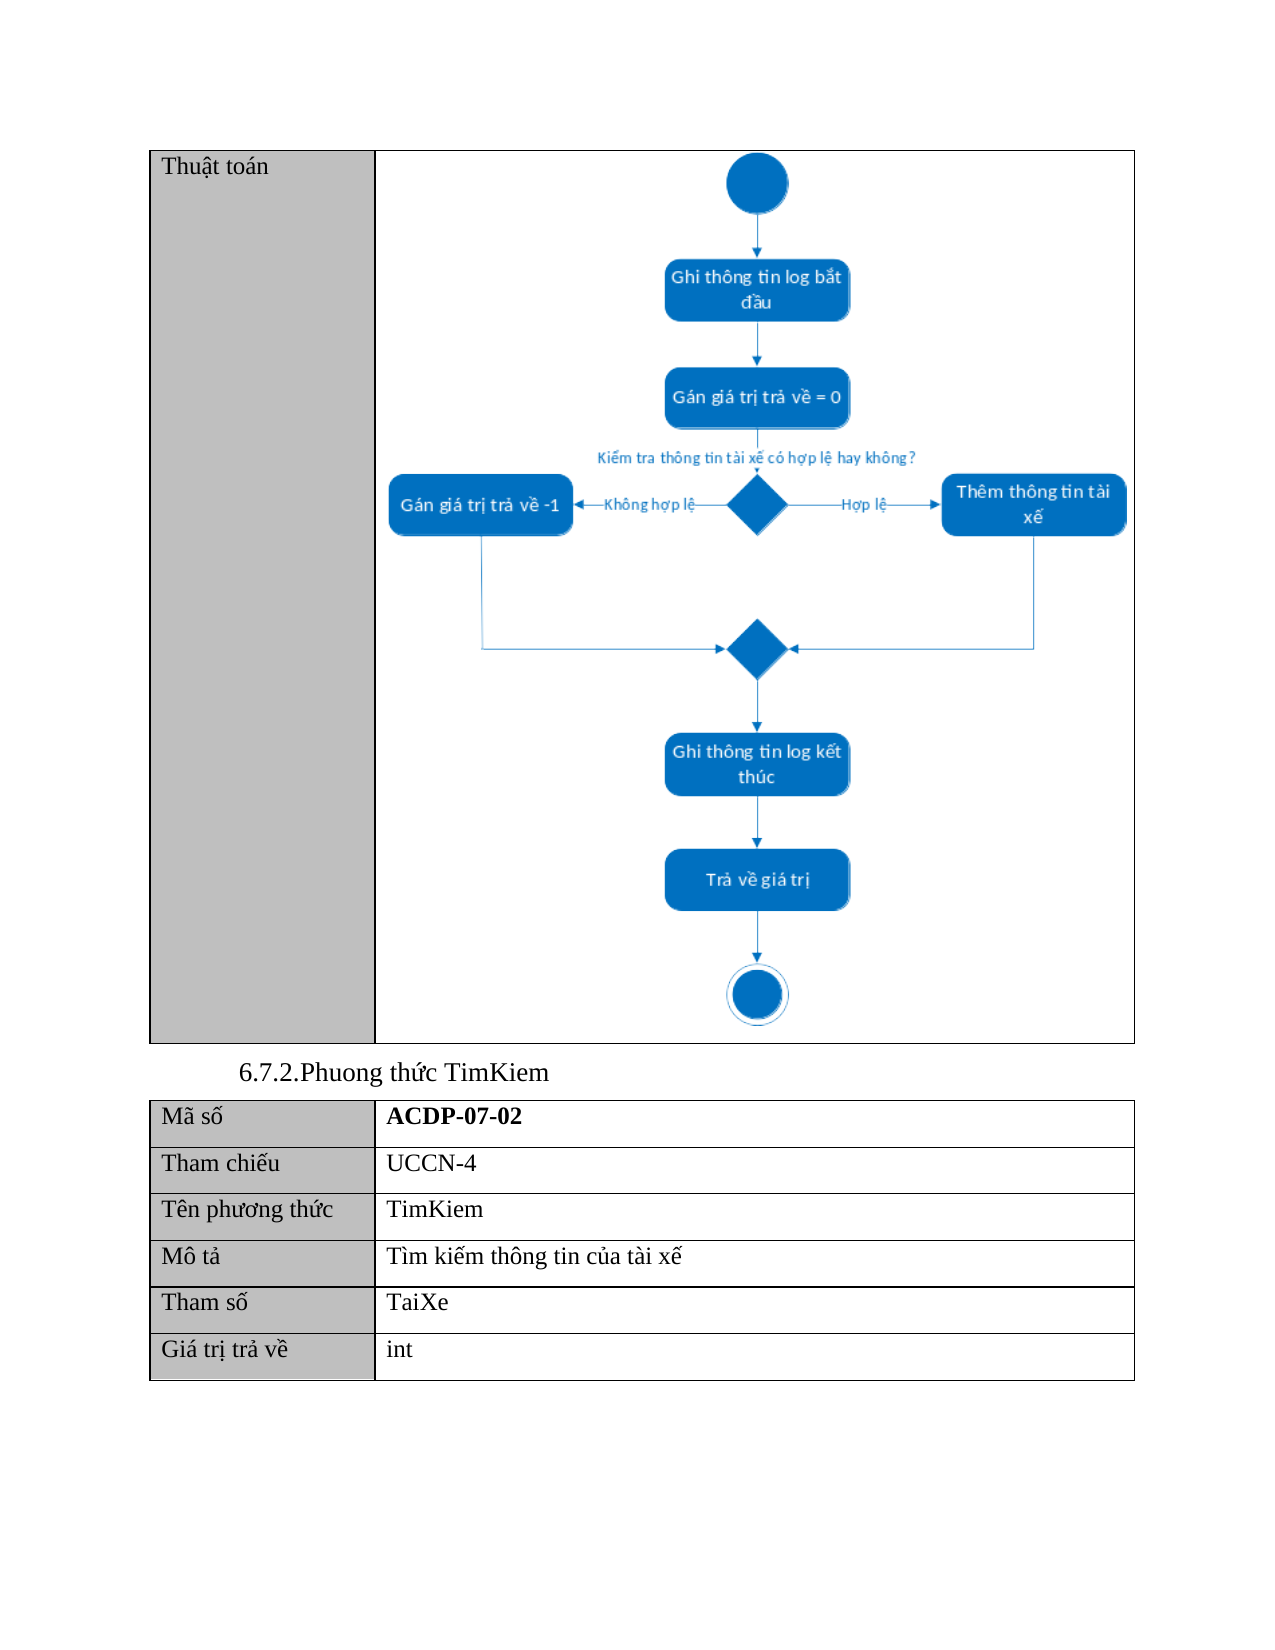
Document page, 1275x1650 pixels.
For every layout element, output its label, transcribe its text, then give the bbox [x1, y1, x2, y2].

table_cell Tên phương thức [151, 1194, 374, 1240]
table_header Mã số [151, 1101, 374, 1147]
table_cell TimKiem [376, 1194, 1134, 1240]
table_cell UCCN-4 [376, 1148, 1134, 1193]
title Phuong thức TimKiem [238, 1056, 1125, 1087]
table_cell Tham chiếu [151, 1148, 374, 1193]
table_cell Tham số [151, 1288, 374, 1333]
table_cell Giá trị trả về [151, 1334, 374, 1379]
table_cell TaiXe [376, 1288, 1134, 1333]
table_cell Thuật toán [151, 151, 374, 1043]
table_cell Mô tả [151, 1241, 374, 1286]
table_cell Tìm kiếm thông tin của tài xế [376, 1241, 1134, 1286]
table_cell int [376, 1334, 1134, 1379]
table_header ACDP-07-02 [376, 1101, 1134, 1147]
table_cell [376, 151, 1134, 1043]
